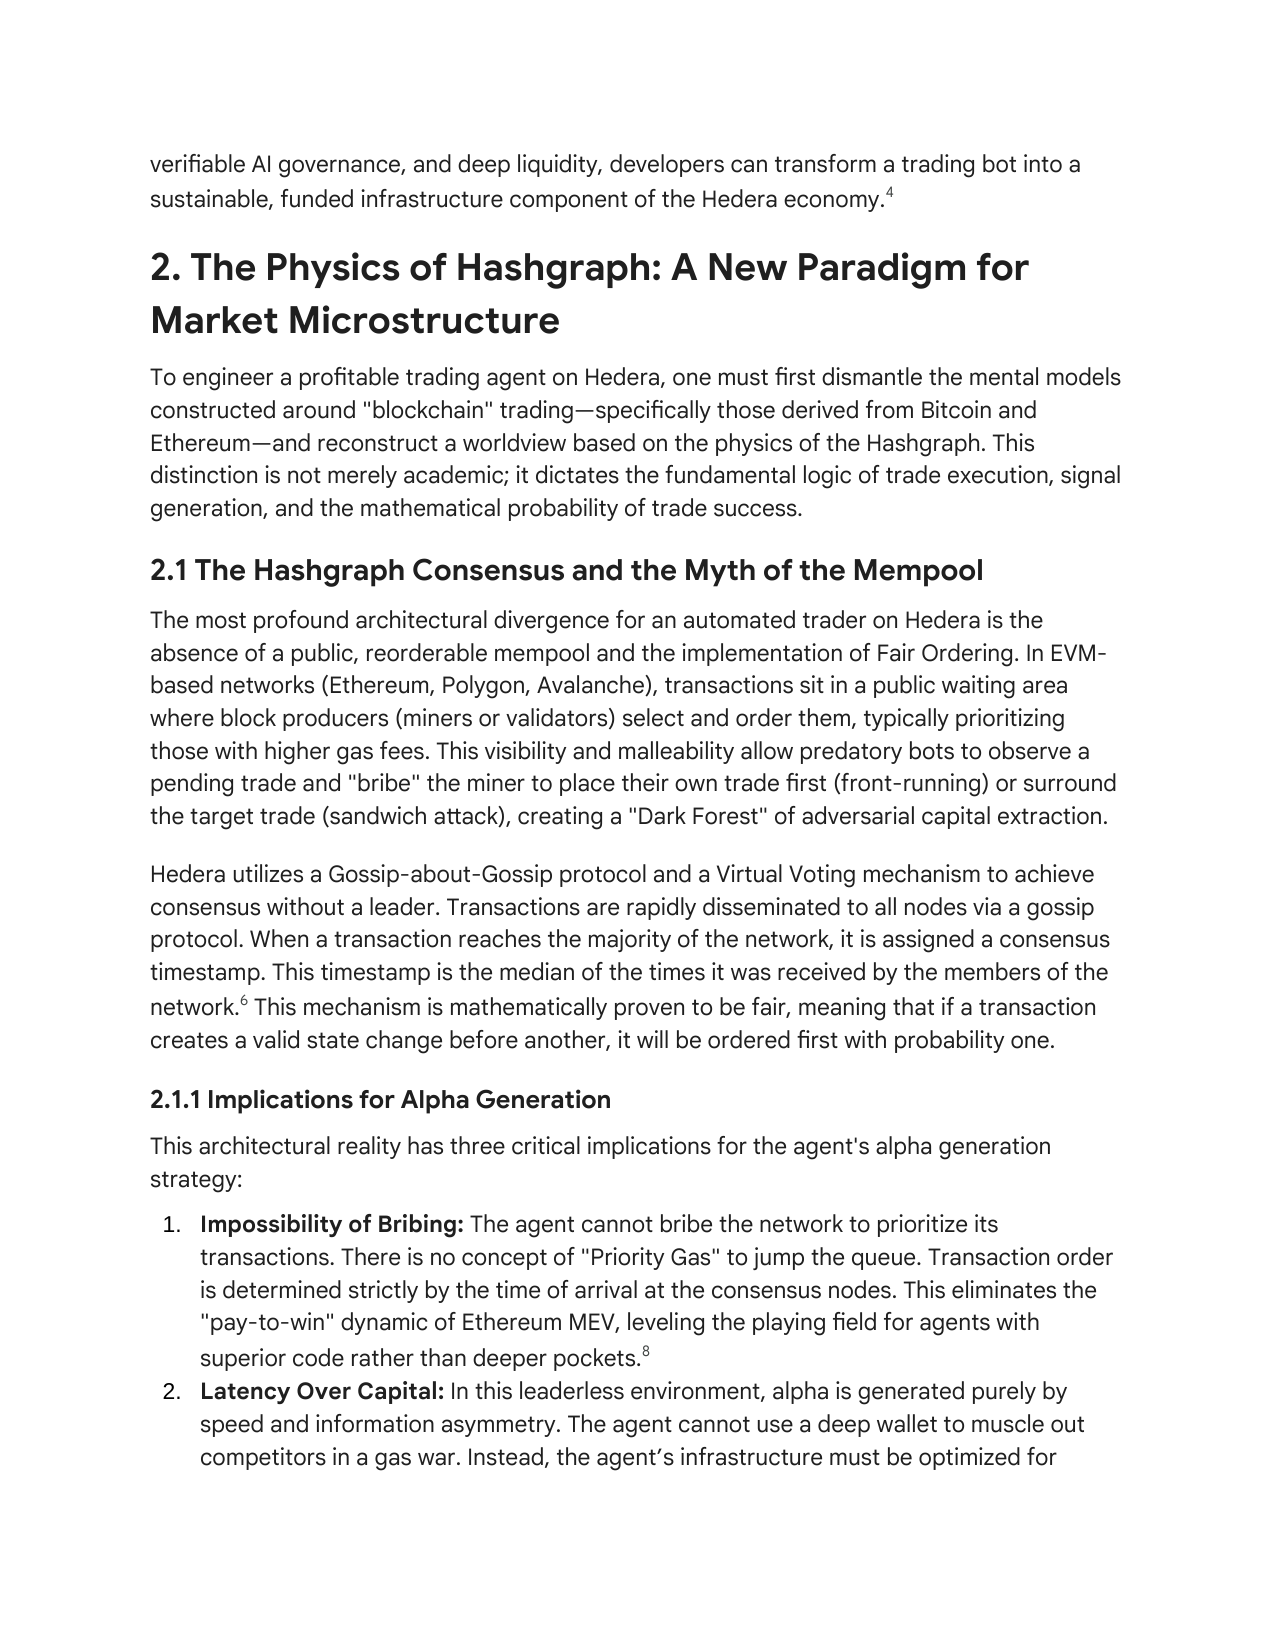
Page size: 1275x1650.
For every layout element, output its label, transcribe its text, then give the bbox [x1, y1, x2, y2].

list Impossibility of Bribing: The agent cannot bribe the network to prioritize its transactions. There is no concept of "Priority Gas" to jump the queue. Transaction order is determined strictly by the time of arrival at the consensus nodes. This eliminates the "pay-to-win" dynamic of Ethereum MEV, leveling the playing field for agents with superior code rather than deeper pockets.8 [162, 1211, 1125, 1373]
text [150, 150, 1125, 214]
subtitle 2. The Physics of Hashgraph: A New Paradigm for Market Microstructure [150, 244, 1125, 344]
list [162, 1377, 1125, 1472]
text This architectural reality has three critical implications for the agent's alpha generation strategy: [150, 1133, 1125, 1194]
subtitle 2.1.1 Implications for Alpha Generation [150, 1084, 1125, 1116]
text The most profound architectural divergence for an automated trader on Hedera is the absence of a public, reorderable mempool and the implementation of Fair Ordering. In EVM-based networks (Ethereum, Polygon, Avalanche), transactions sit in a public waiting area where block producers (miners or validators) select and order them, typically prioritizing those with higher gas fees. This visibility and malleability allow predatory bots to observe a pending trade and "bribe" the miner to place their own trade first (front-running) or surround the target trade (sandwich attack), creating a "Dark Forest" of adversarial capital extraction. [150, 606, 1125, 831]
text To engineer a profitable trading agent on Hedera, one must first dismantle the mental models constructed around "blockchain" trading—specifically those derived from Bitcoin and Ethereum—and reconstruct a worldview based on the physics of the Hashgraph. This distinction is not merely academic; it dictates the fundamental logic of trade execution, signal generation, and the mathematical probability of trade success. [150, 363, 1125, 523]
text Hedera utilizes a Gossip-about-Gossip protocol and a Virtual Voting mechanism to achieve consensus without a leader. Transactions are rapidly disseminated to all nodes via a gossip protocol. When a transaction reaches the majority of the network, it is assigned a consensus timestamp. This timestamp is the median of the times it was received by the members of the network.6 This mechanism is mathematically proven to be fair, meaning that if a transaction creates a valid state change before another, it will be ordered first with probability one. [150, 860, 1125, 1055]
subtitle 2.1 The Hashgraph Consensus and the Myth of the Mempool [150, 552, 1125, 588]
